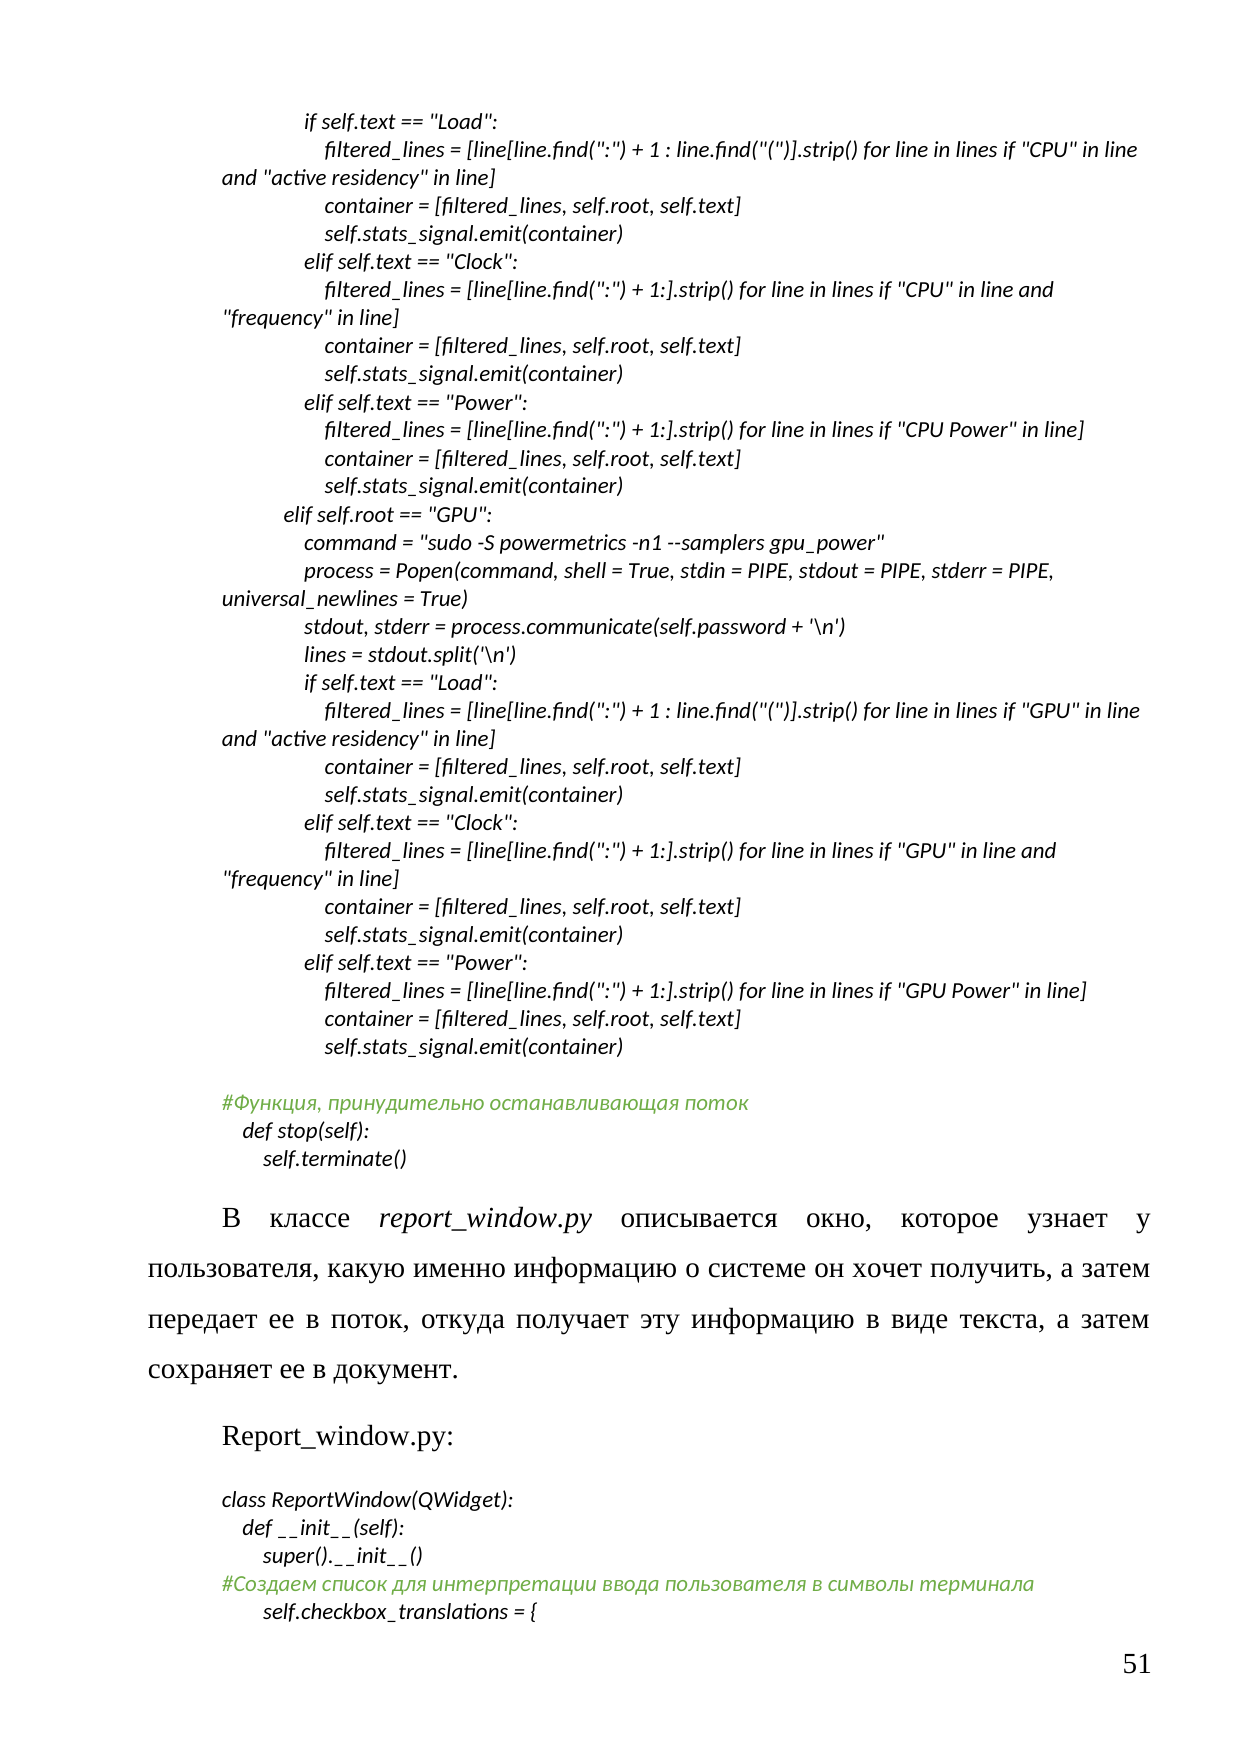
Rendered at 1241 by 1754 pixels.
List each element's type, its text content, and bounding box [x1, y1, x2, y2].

text container = [filtered_lines, self.root, self.text] [222, 892, 1152, 920]
text lines = stdout.split('\n') [222, 640, 1152, 668]
text class ReportWindow(QWidget): [222, 1485, 1152, 1513]
text elif self.root == "GPU": [222, 500, 1152, 528]
text elif self.text == "Clock": [222, 247, 1152, 276]
text self.terminate() [222, 1144, 1152, 1172]
text super().__init__() [222, 1541, 1152, 1569]
text container = [filtered_lines, self.root, self.text] [222, 444, 1152, 472]
text filtered_lines = [line[line.find(":") + 1:].strip() for line in lines if "CPU Power" in line] [222, 416, 1152, 444]
text command = "sudo -S powermetrics -n1 --samplers gpu_power" [222, 528, 1152, 556]
text self.stats_signal.emit(container) [222, 359, 1152, 388]
text filtered_lines = [line[line.find(":") + 1:].strip() for line in lines if "GPU Power" in line] [222, 976, 1152, 1004]
text if self.text == "Load": [222, 107, 1152, 135]
text #Функция, принудительно останавливающая поток [222, 1088, 1152, 1116]
text self.checkbox_translations = { [222, 1597, 1152, 1625]
text filtered_lines = [line[line.find(":") + 1 : line.find("(")].strip() for line in lines if "CPU" in line and "active residency" in line] [222, 135, 1152, 191]
text self.stats_signal.emit(container) [222, 472, 1152, 500]
text self.stats_signal.emit(container) [222, 219, 1152, 247]
text elif self.text == "Power": [222, 948, 1152, 976]
text if self.text == "Load": [222, 668, 1152, 696]
text self.stats_signal.emit(container) [222, 1032, 1152, 1060]
text #Создаем список для интерпретации ввода пользователя в символы терминала [222, 1569, 1152, 1597]
text Report_window.py: [148, 1418, 1152, 1452]
text def stop(self): [222, 1116, 1152, 1144]
text container = [filtered_lines, self.root, self.text] [222, 752, 1152, 780]
text container = [filtered_lines, self.root, self.text] [222, 1004, 1152, 1032]
text filtered_lines = [line[line.find(":") + 1:].strip() for line in lines if "GPU" in line and "frequency" in line] [222, 836, 1152, 892]
text В классе report_window.py описывается окно, которое узнает у пользователя, какую именно информацию о системе он хочет получить, а затем передает ее в поток, откуда получает эту информацию в виде текста, а затем сохраняет ее в документ. [148, 1200, 1152, 1385]
text elif self.text == "Power": [222, 388, 1152, 416]
text self.stats_signal.emit(container) [222, 920, 1152, 948]
text elif self.text == "Clock": [222, 808, 1152, 836]
text container = [filtered_lines, self.root, self.text] [222, 332, 1152, 359]
text filtered_lines = [line[line.find(":") + 1 : line.find("(")].strip() for line in lines if "GPU" in line and "active residency" in line] [222, 696, 1152, 752]
text def __init__(self): [222, 1513, 1152, 1541]
text stdout, stderr = process.communicate(self.password + '\n') [222, 612, 1152, 640]
text process = Popen(command, shell = True, stdin = PIPE, stdout = PIPE, stderr = PIPE, universal_newlines = True) [222, 556, 1152, 612]
text filtered_lines = [line[line.find(":") + 1:].strip() for line in lines if "CPU" in line and "frequency" in line] [222, 276, 1152, 332]
text container = [filtered_lines, self.root, self.text] [222, 191, 1152, 219]
text self.stats_signal.emit(container) [222, 780, 1152, 808]
